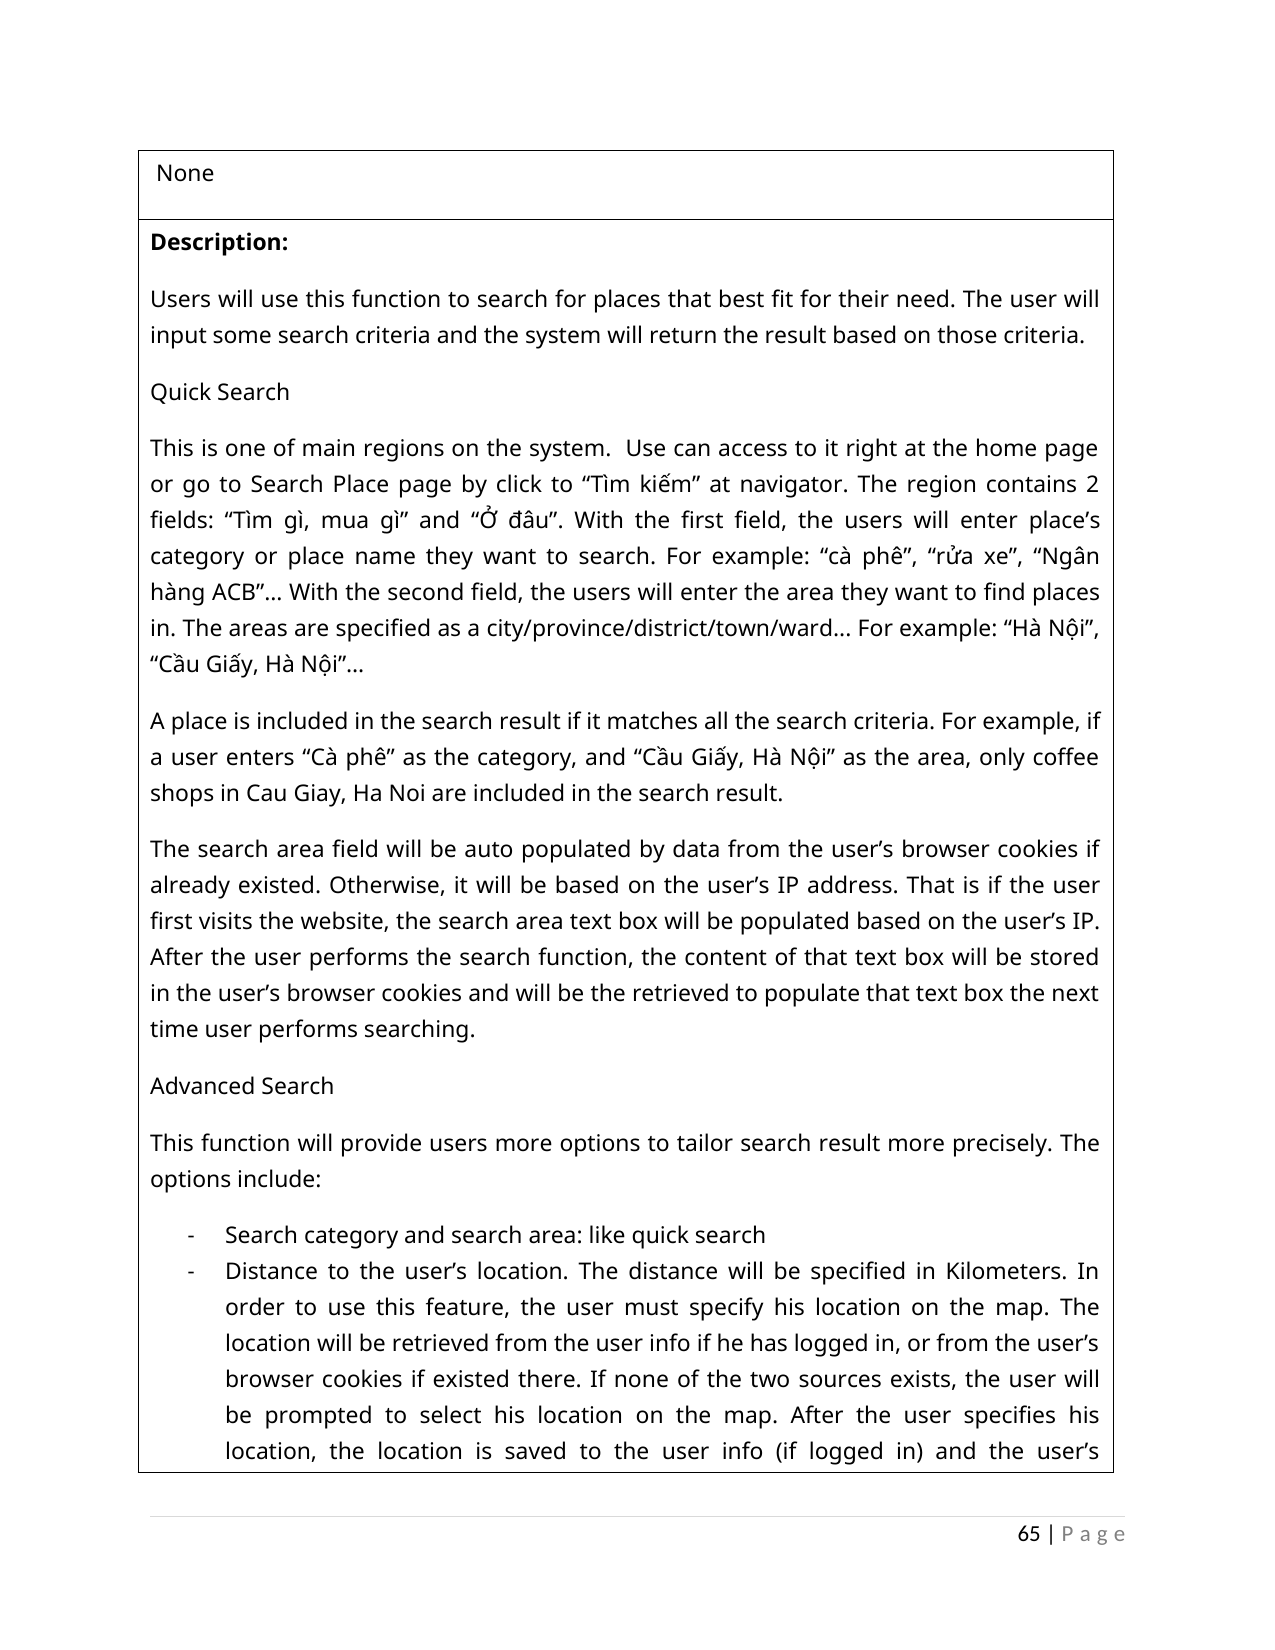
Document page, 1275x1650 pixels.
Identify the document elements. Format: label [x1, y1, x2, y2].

table_cell [139, 220, 1113, 1472]
table_cell [139, 151, 1113, 219]
